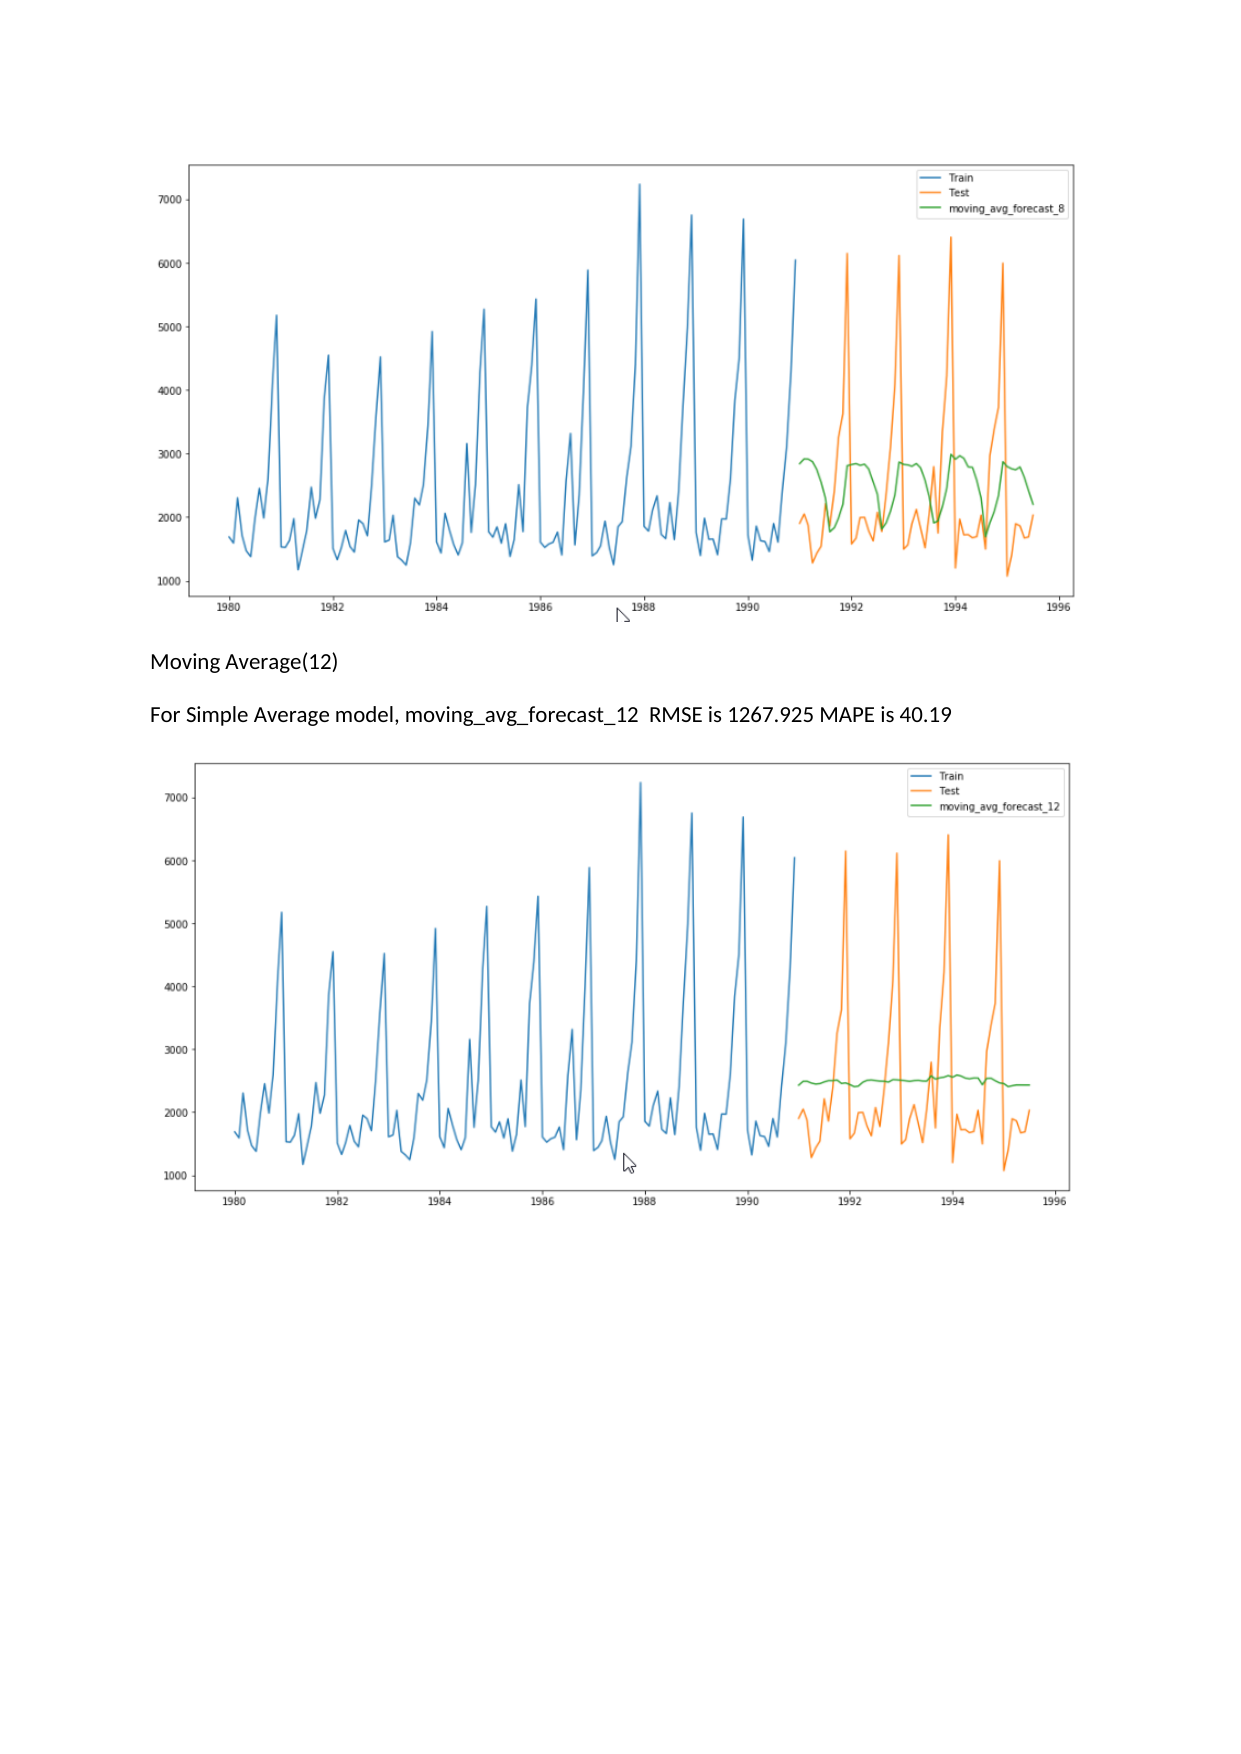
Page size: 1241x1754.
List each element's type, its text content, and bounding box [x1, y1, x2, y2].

text Moving Average(12) [150, 647, 1090, 675]
text For Simple Average model, moving_avg_forecast_12 RMSE is 1267.925 MAPE is 40.19 [150, 700, 1090, 728]
picture [150, 752, 1091, 1215]
picture [150, 150, 1091, 622]
